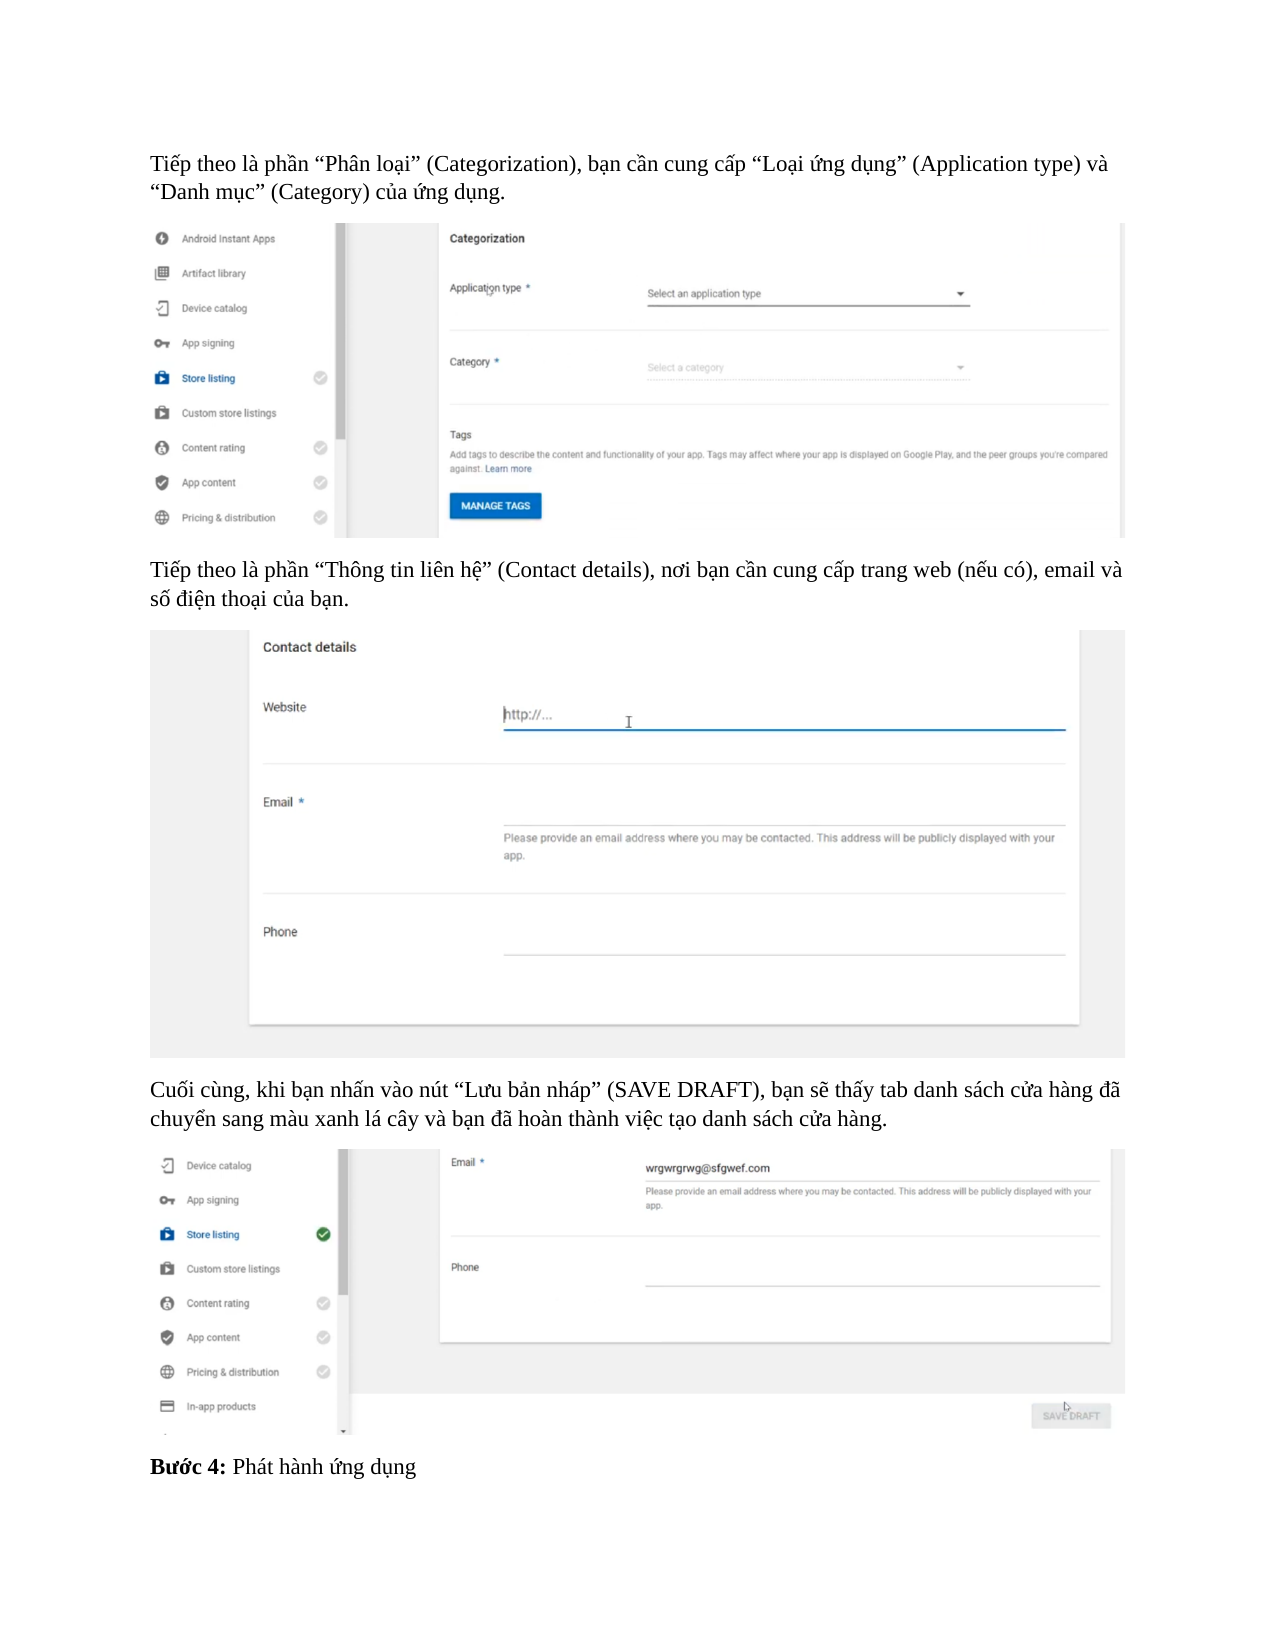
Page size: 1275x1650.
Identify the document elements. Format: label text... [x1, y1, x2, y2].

text Tiếp theo là phần “Phân loại” (Categorization), bạn cần cung cấp “Loại ứng dụng” (Application type) và “Danh mục” (Category) của ứng dụng. [150, 150, 1125, 205]
picture [150, 630, 1125, 1058]
picture [150, 1149, 1125, 1435]
text Tiếp theo là phần “Thông tin liên hệ” (Contact details), nơi bạn cần cung cấp trang web (nếu có), email và số điện thoại của bạn. [150, 557, 1125, 611]
text Bước 4: Phát hành ứng dụng [150, 1453, 1125, 1480]
picture [150, 223, 1125, 538]
text Cuối cùng, khi bạn nhấn vào nút “Lưu bản nháp” (SAVE DRAFT), bạn sẽ thấy tab danh sách cửa hàng đã chuyển sang màu xanh lá cây và bạn đã hoàn thành việc tạo danh sách cửa hàng. [150, 1076, 1125, 1131]
